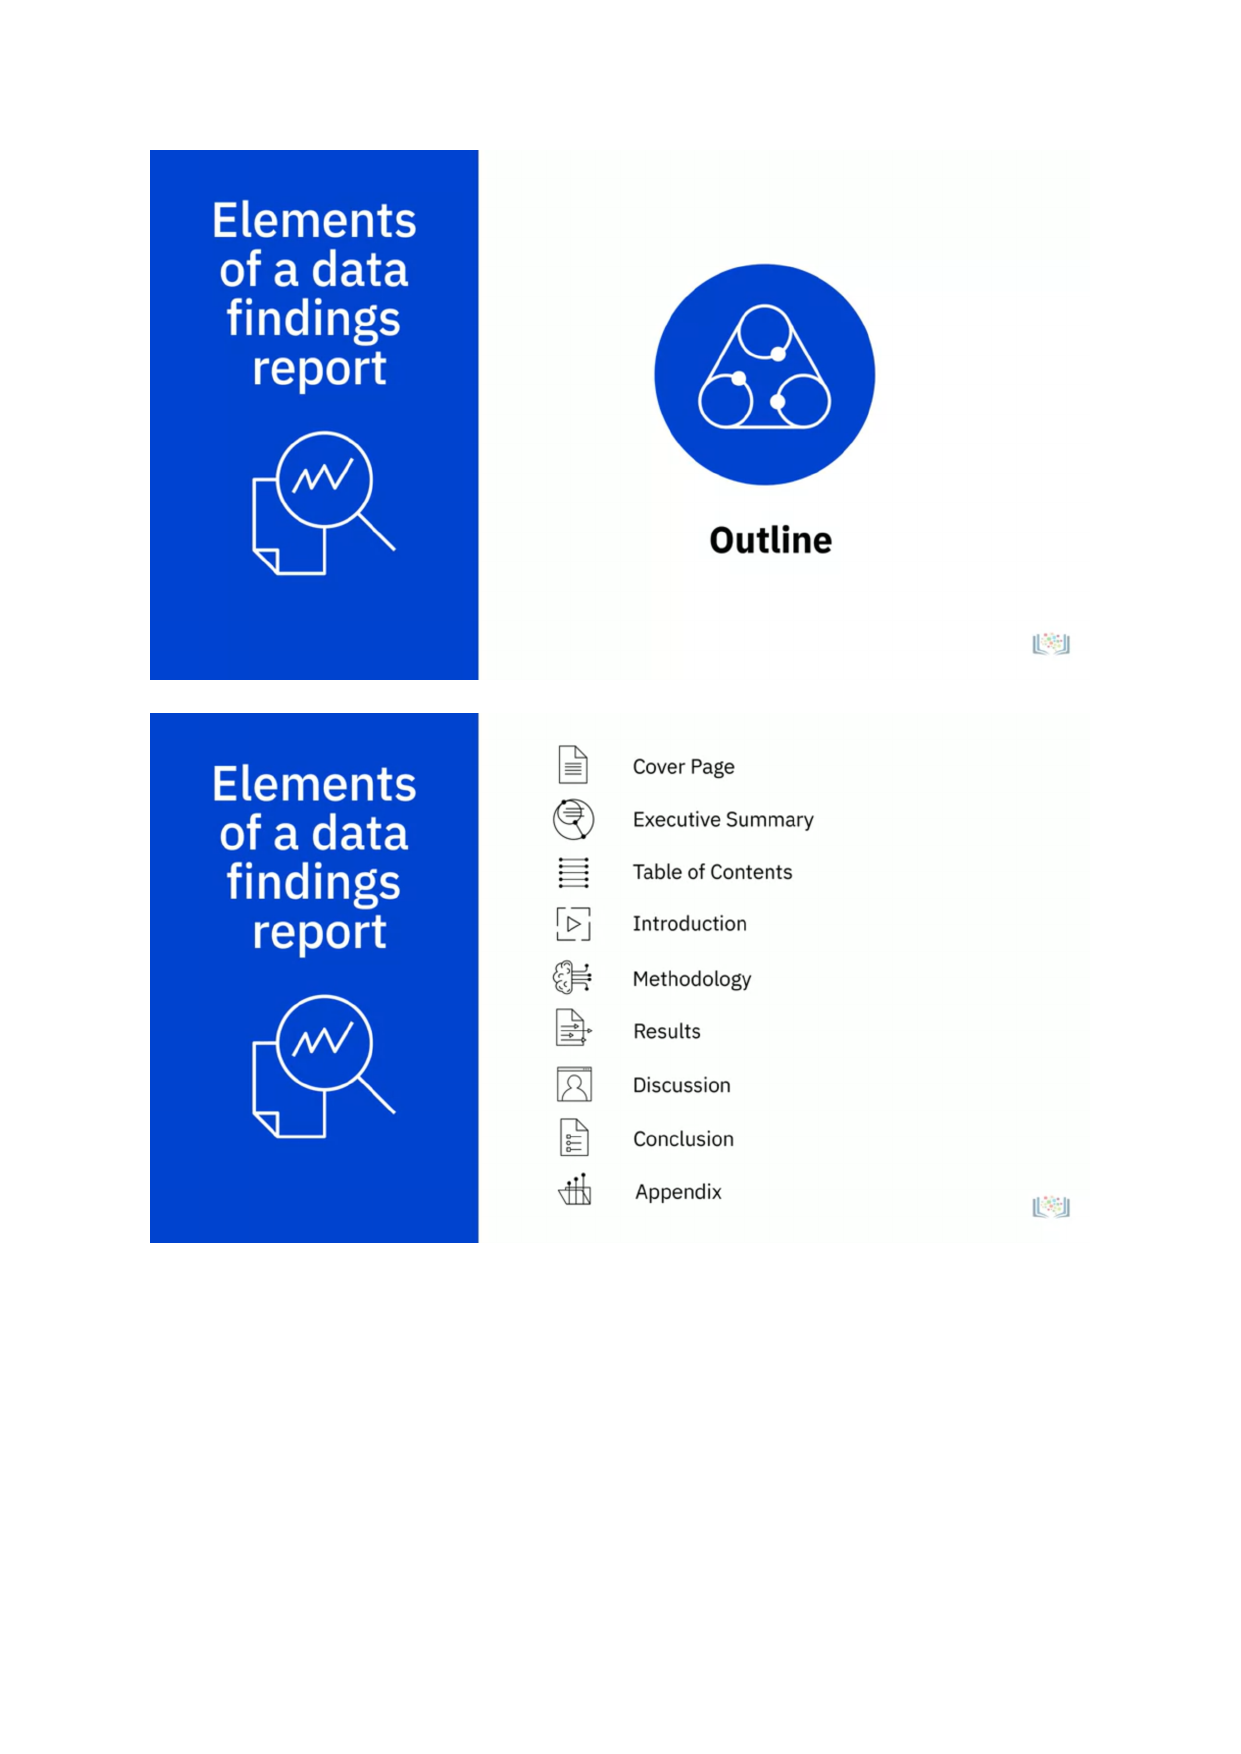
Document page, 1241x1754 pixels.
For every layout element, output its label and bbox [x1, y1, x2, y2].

picture [150, 150, 1091, 680]
picture [150, 713, 1091, 1243]
